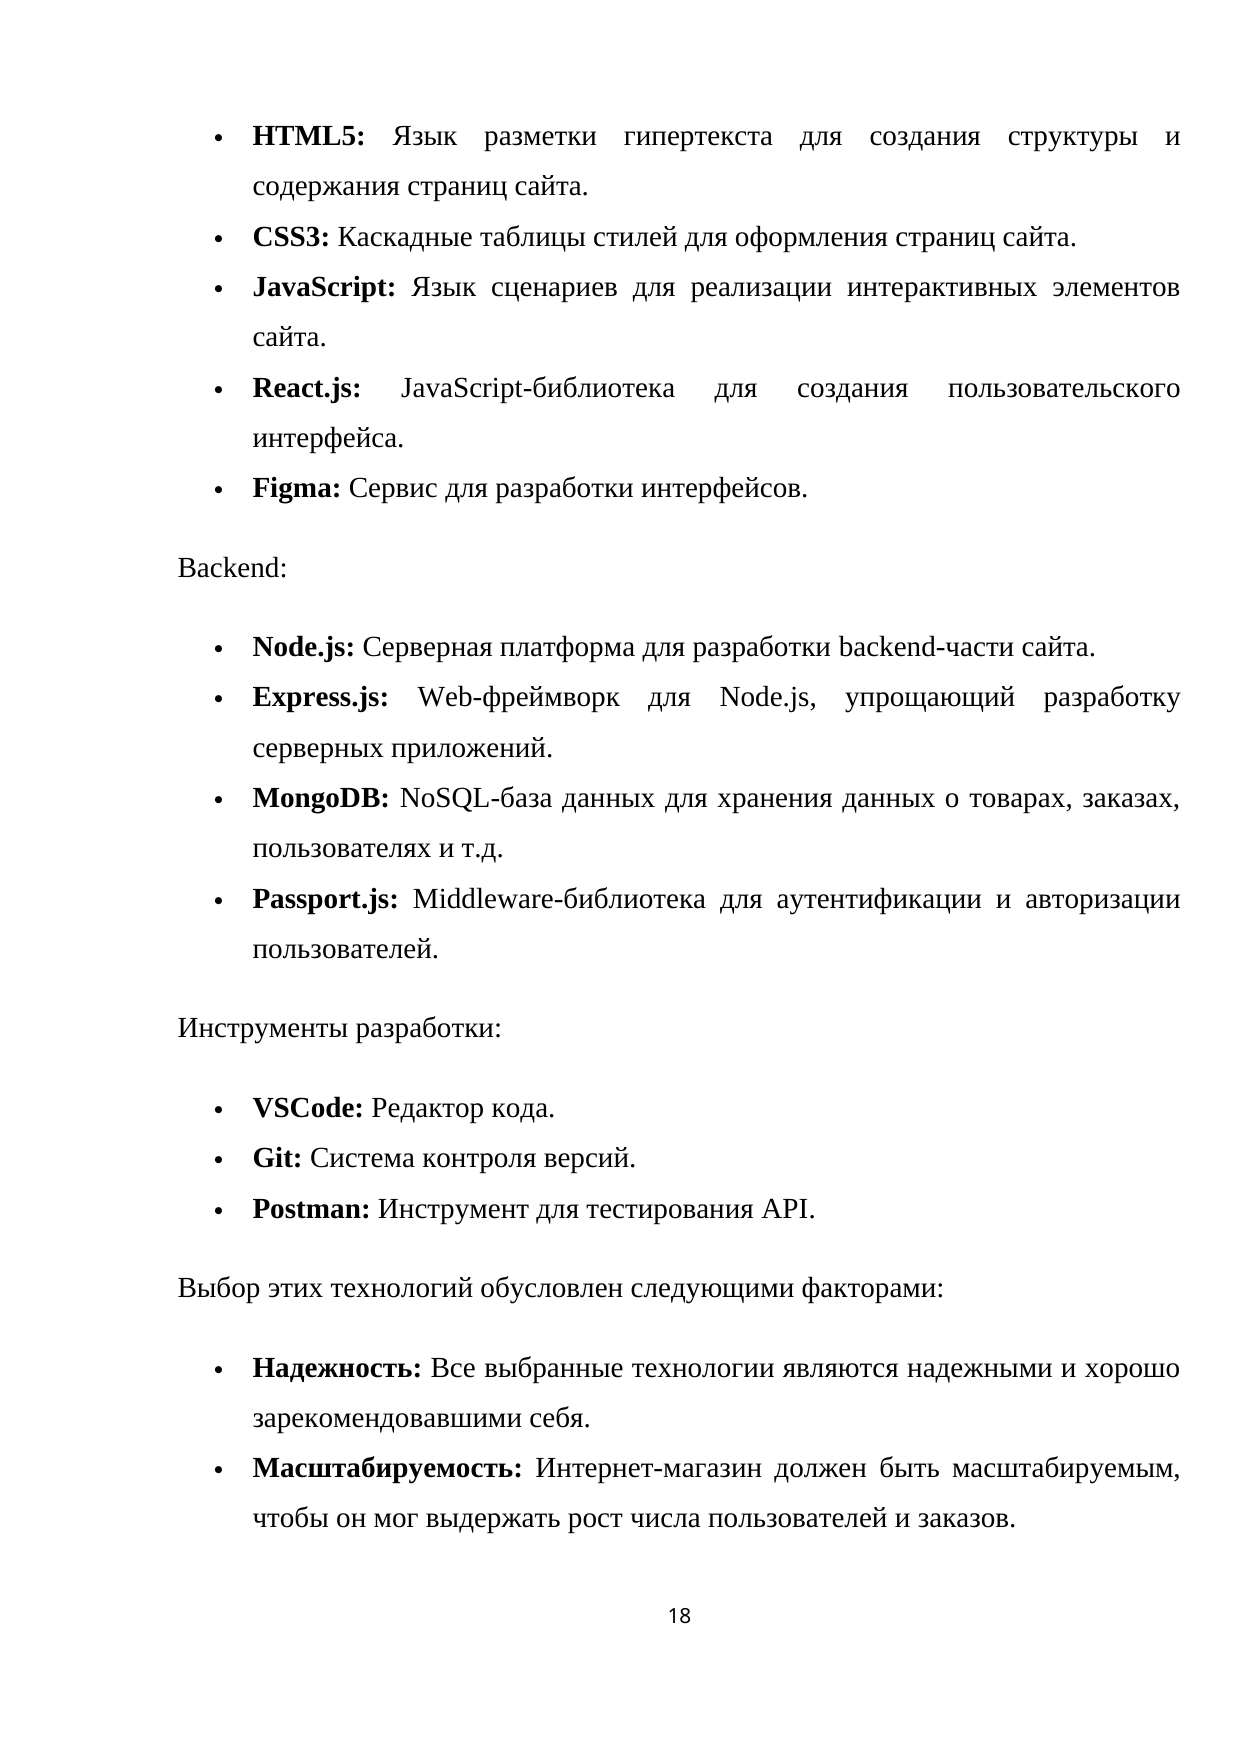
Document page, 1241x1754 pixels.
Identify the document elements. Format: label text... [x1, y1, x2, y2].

text Backend: [177, 550, 1181, 583]
list Надежность: Все выбранные технологии являются надежными и хорошо зарекомендовавшими себя. [215, 1350, 1181, 1433]
list Node.js: Серверная платформа для разработки backend-части сайта. [215, 629, 1181, 663]
list VSCode: Редактор кода. [215, 1090, 1181, 1124]
list MongoDB: NoSQL-база данных для хранения данных о товарах, заказах, пользователях и т.д. [215, 780, 1181, 864]
list HTML5: Язык разметки гипертекста для создания структуры и содержания страниц сайта. [215, 118, 1181, 202]
list CSS3: Каскадные таблицы стилей для оформления страниц сайта. [215, 219, 1181, 252]
text Выбор этих технологий обусловлен следующими факторами: [177, 1270, 1181, 1304]
list React.js: JavaScript-библиотека для создания пользовательского интерфейса. [215, 370, 1181, 453]
list Postman: Инструмент для тестирования API. [215, 1191, 1181, 1224]
list Passport.js: Middleware-библиотека для аутентификации и авторизации пользователей. [215, 881, 1181, 965]
list Git: Система контроля версий. [215, 1140, 1181, 1174]
list Масштабируемость: Интернет-магазин должен быть масштабируемым, чтобы он мог выдержать рост числа пользователей и заказов. [215, 1450, 1181, 1534]
list Express.js: Web-фреймворк для Node.js, упрощающий разработку серверных приложений. [215, 679, 1181, 763]
list Figma: Сервис для разработки интерфейсов. [215, 470, 1181, 504]
text Инструменты разработки: [177, 1011, 1181, 1044]
list JavaScript: Язык сценариев для реализации интерактивных элементов сайта. [215, 269, 1181, 353]
